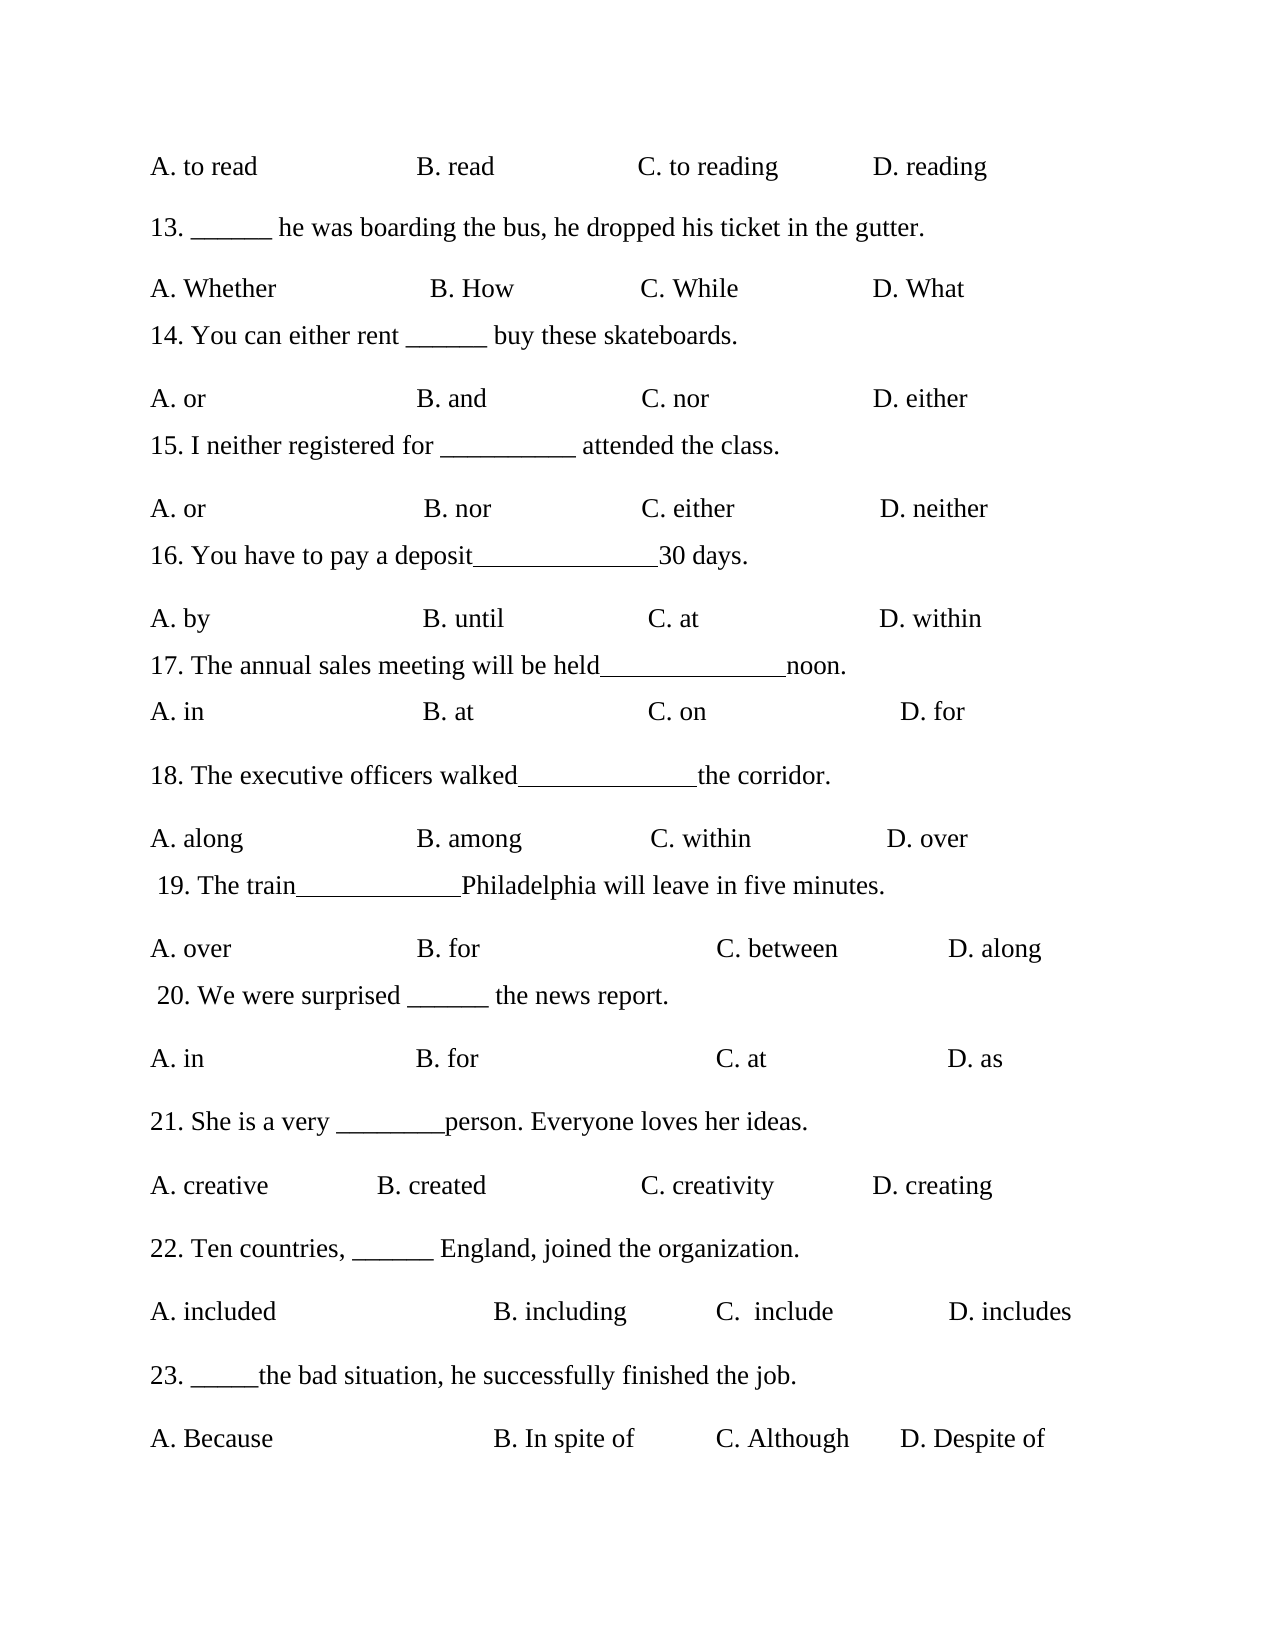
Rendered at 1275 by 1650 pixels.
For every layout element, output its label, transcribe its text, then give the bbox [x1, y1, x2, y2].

text A. Because B. In spite of C. Although D. Despite of [150, 1422, 1078, 1453]
text 22. Ten countries, ______ England, joined the organization. [150, 1232, 1078, 1263]
text 13. ______ he was boarding the bus, he dropped his ticket in the gutter. [150, 211, 1078, 242]
text 20. We were surprised ______ the news report. [150, 979, 1078, 1010]
text 14. You can either rent ______ buy these skateboards. [150, 319, 1078, 350]
text A. along B. among C. within D. over [150, 822, 1078, 853]
text 23. _____the bad situation, he successfully finished the job. [150, 1359, 1078, 1390]
text 18. The executive officers walked the corridor. [150, 759, 1078, 790]
text A. included B. including C. include D. includes [150, 1295, 1078, 1327]
list 17. The annual sales meeting will be held noon. [150, 649, 1078, 680]
text A. or B. nor C. either D. neither [150, 492, 1078, 523]
list 15. I neither registered for __________ attended the class. [150, 429, 1078, 460]
text A. over B. for C. between D. along [150, 932, 1078, 963]
list A. in B. at C. on D. for [150, 695, 1078, 727]
text A. to read B. read C. to reading D. reading [150, 150, 1078, 181]
text 21. She is a very ________person. Everyone loves her ideas. [150, 1105, 1078, 1137]
text A. creative B. created C. creativity D. creating [150, 1169, 1078, 1200]
text 19. The train Philadelphia will leave in five minutes. [150, 869, 1078, 900]
text A. by B. until C. at D. within [150, 602, 1078, 633]
text A. Whether B. How C. While D. What [150, 272, 1078, 303]
text 16. You have to pay a deposit 30 days. [150, 539, 1078, 570]
text A. or B. and C. nor D. either [150, 382, 1078, 413]
text A. in B. for C. at D. as [150, 1042, 1078, 1073]
